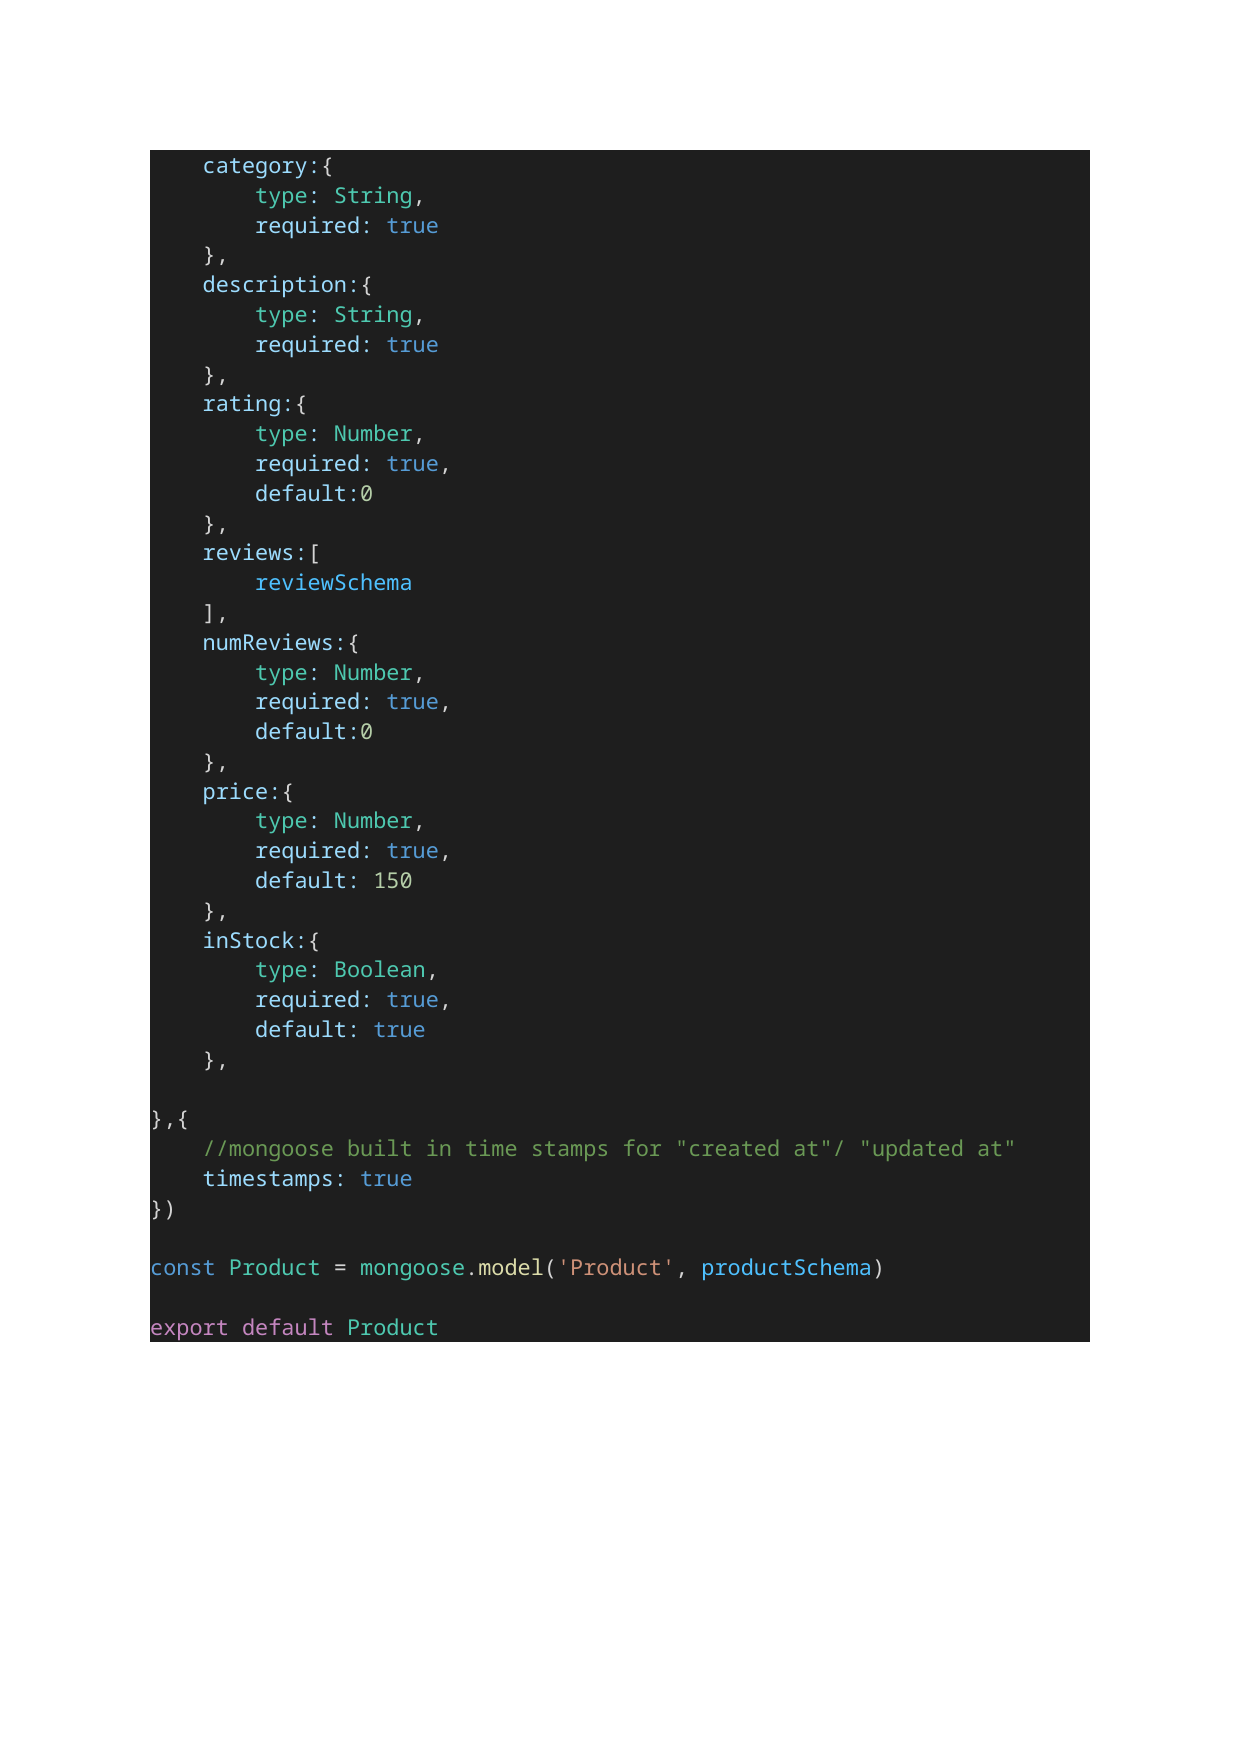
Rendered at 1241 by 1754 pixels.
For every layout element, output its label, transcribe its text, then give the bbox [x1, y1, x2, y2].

text rating:{ [150, 388, 1090, 418]
text inStock:{ [150, 924, 1090, 954]
text }, [150, 507, 1090, 537]
text default: true [150, 1014, 1090, 1044]
text required: true, [150, 835, 1090, 865]
text const Product = mongoose.model('Product', productSchema) [150, 1252, 1090, 1282]
text default: 150 [150, 865, 1090, 895]
text required: true [150, 209, 1090, 239]
text default:0 [150, 478, 1090, 507]
text }, [150, 746, 1090, 776]
text required: true, [150, 686, 1090, 716]
text reviews:[ [150, 537, 1090, 567]
text type: Number, [150, 418, 1090, 448]
text type: Number, [150, 656, 1090, 686]
text },{ [150, 1103, 1090, 1133]
text }, [150, 1044, 1090, 1073]
text price:{ [150, 776, 1090, 805]
text //mongoose built in time stamps for "created at"/ "updated at" [150, 1133, 1090, 1163]
text category:{ [150, 150, 1090, 180]
text required: true [150, 329, 1090, 358]
text type: Boolean, [150, 954, 1090, 984]
text ], [150, 597, 1090, 627]
text type: String, [150, 180, 1090, 209]
text type: Number, [150, 805, 1090, 835]
text default:0 [150, 716, 1090, 746]
text }, [150, 895, 1090, 924]
text timestamps: true [150, 1163, 1090, 1193]
text }, [150, 358, 1090, 388]
text required: true, [150, 984, 1090, 1014]
text description:{ [150, 269, 1090, 299]
text required: true, [150, 448, 1090, 478]
text }, [150, 239, 1090, 269]
text numReviews:{ [150, 627, 1090, 656]
text reviewSchema [150, 567, 1090, 597]
text }) [150, 1193, 1090, 1222]
text export default Product [150, 1312, 1090, 1342]
text type: String, [150, 299, 1090, 329]
